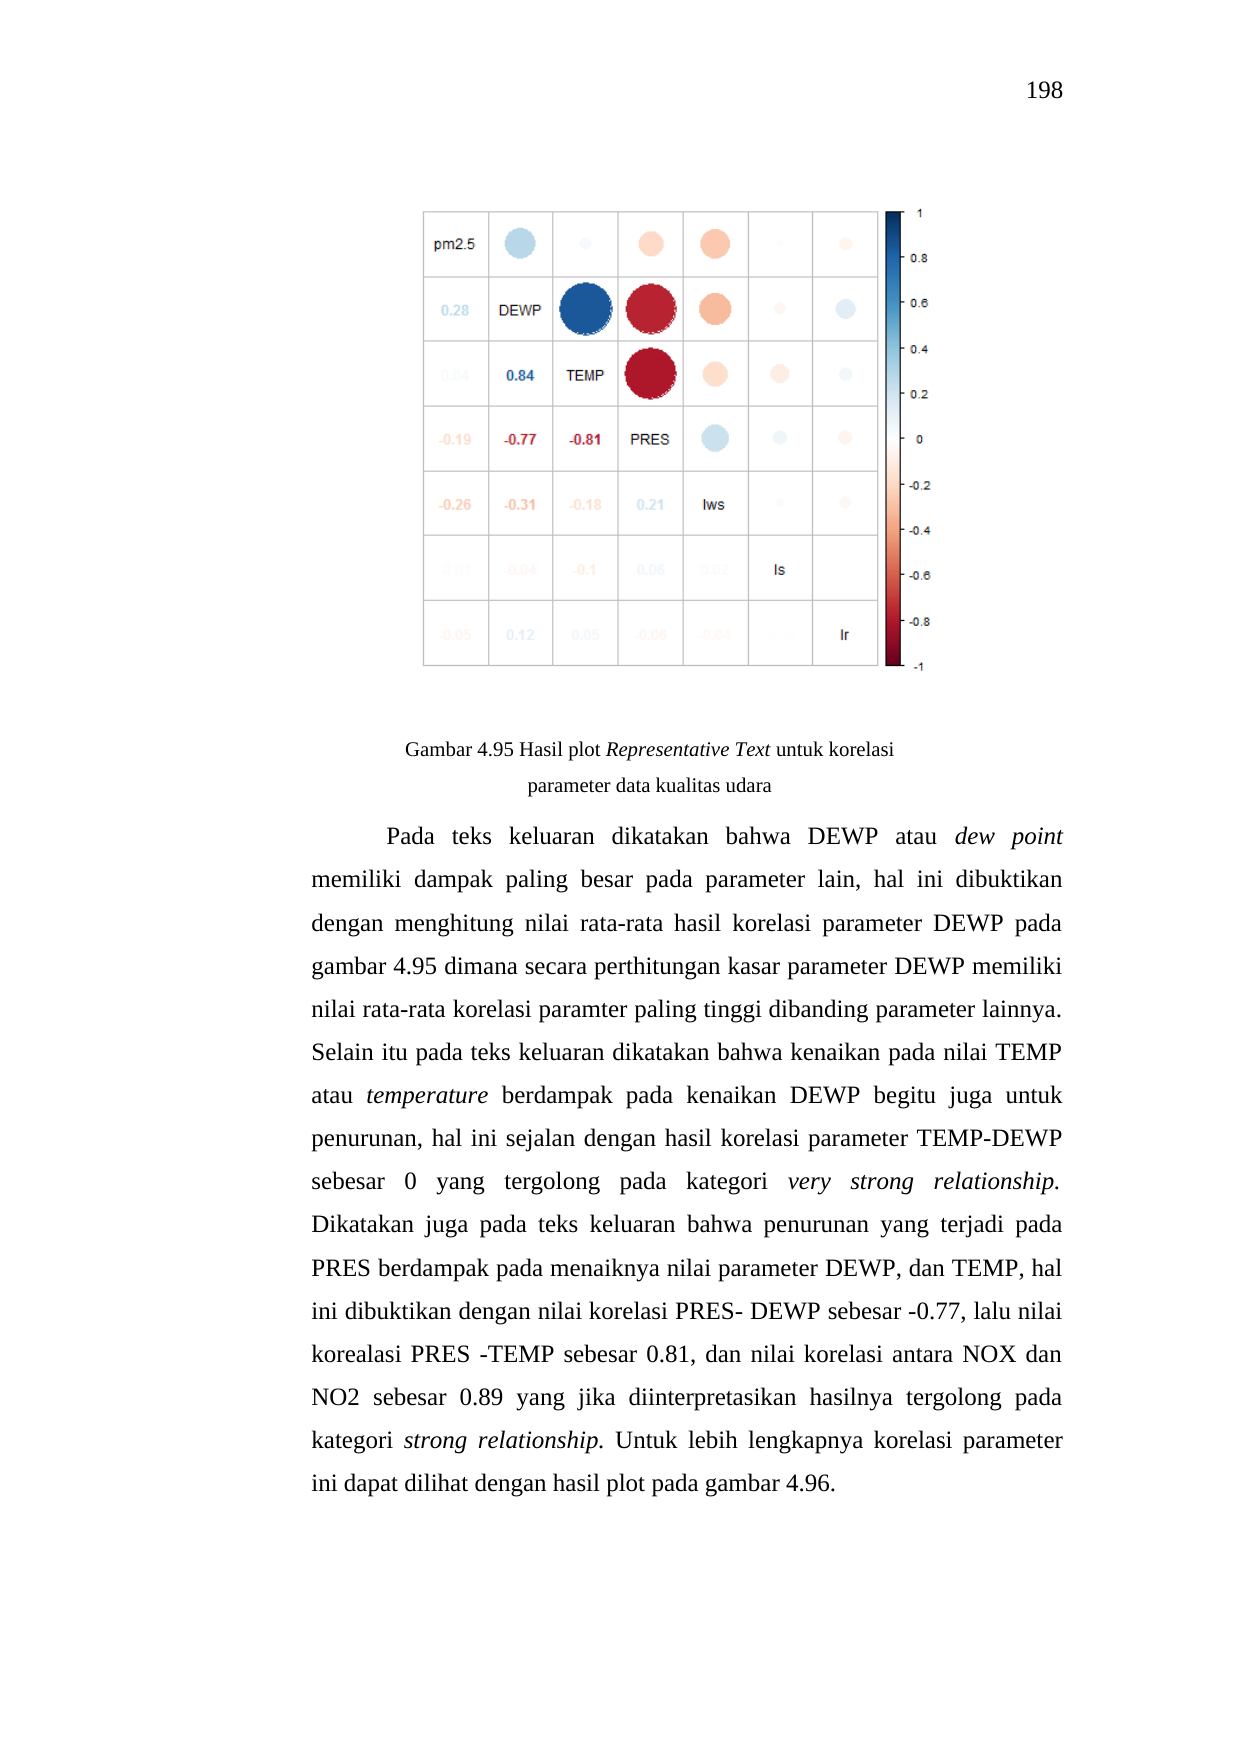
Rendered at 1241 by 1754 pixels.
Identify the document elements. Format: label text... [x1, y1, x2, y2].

text Pada teks keluaran dikatakan bahwa DEWP atau dew point memiliki dampak paling besar pada parameter lain, hal ini dibuktikan dengan menghitung nilai rata-rata hasil korelasi parameter DEWP pada gambar 4.95 dimana secara perthitungan kasar parameter DEWP memiliki nilai rata-rata korelasi paramter paling tinggi dibanding parameter lainnya. Selain itu pada teks keluaran dikatakan bahwa kenaikan pada nilai TEMP atau temperature berdampak pada kenaikan DEWP begitu juga untuk penurunan, hal ini sejalan dengan hasil korelasi parameter TEMP-DEWP sebesar 0 yang tergolong pada kategori very strong relationship. Dikatakan juga pada teks keluaran bahwa penurunan yang terjadi pada PRES berdampak pada menaiknya nilai parameter DEWP, dan TEMP, hal ini dibuktikan dengan nilai korelasi PRES- DEWP sebesar -0.77, lalu nilai korealasi PRES -TEMP sebesar 0.81, dan nilai korelasi antara NOX dan NO2 sebesar 0.89 yang jika diinterpretasikan hasilnya tergolong pada kategori strong relationship. Untuk lebih lengkapnya korelasi parameter ini dapat dilihat dengan hasil plot pada gambar 4.96. [311, 821, 1063, 1497]
text Gambar 4.95 Hasil plot Representative Text untuk korelasi parameter data kualitas udara [236, 737, 1063, 797]
picture [353, 177, 946, 710]
